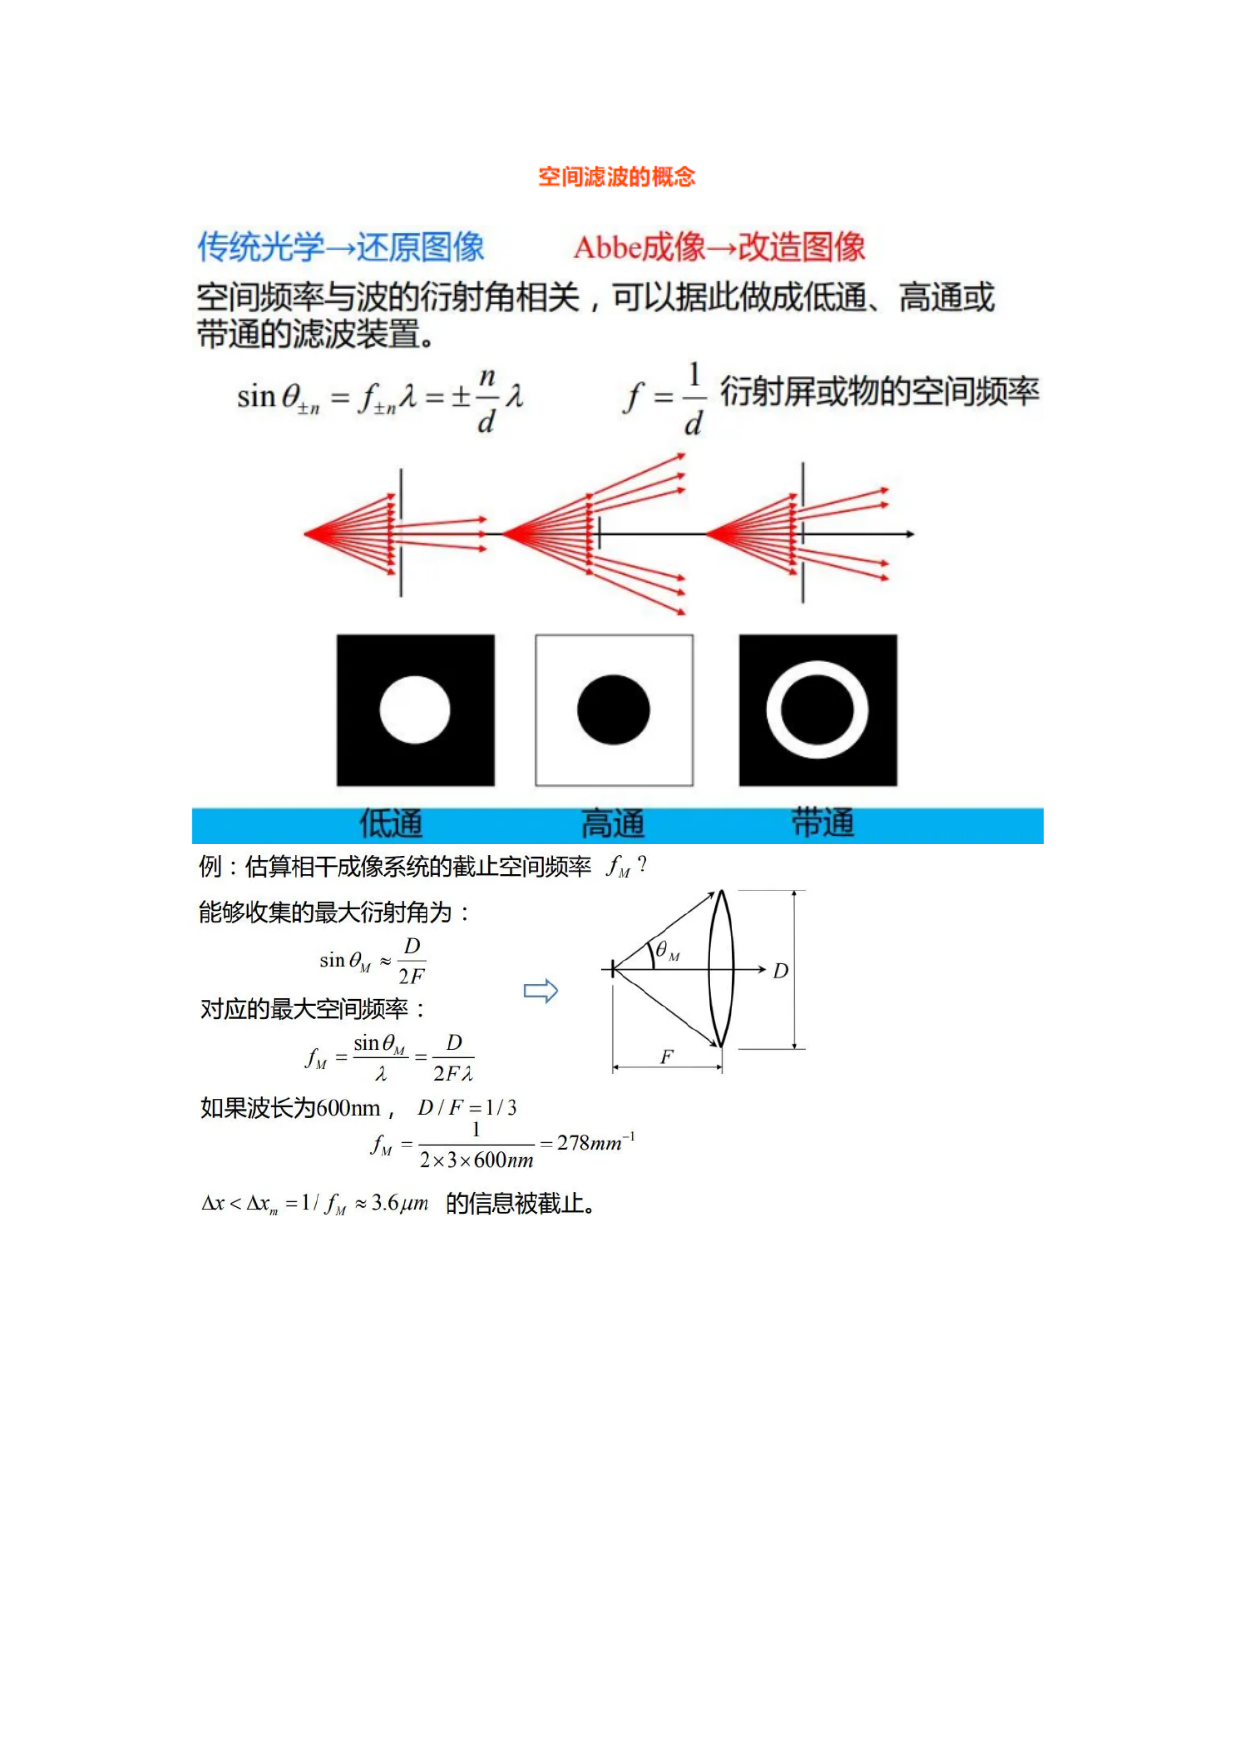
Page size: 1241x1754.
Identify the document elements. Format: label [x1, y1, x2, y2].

picture [187, 162, 1053, 1216]
